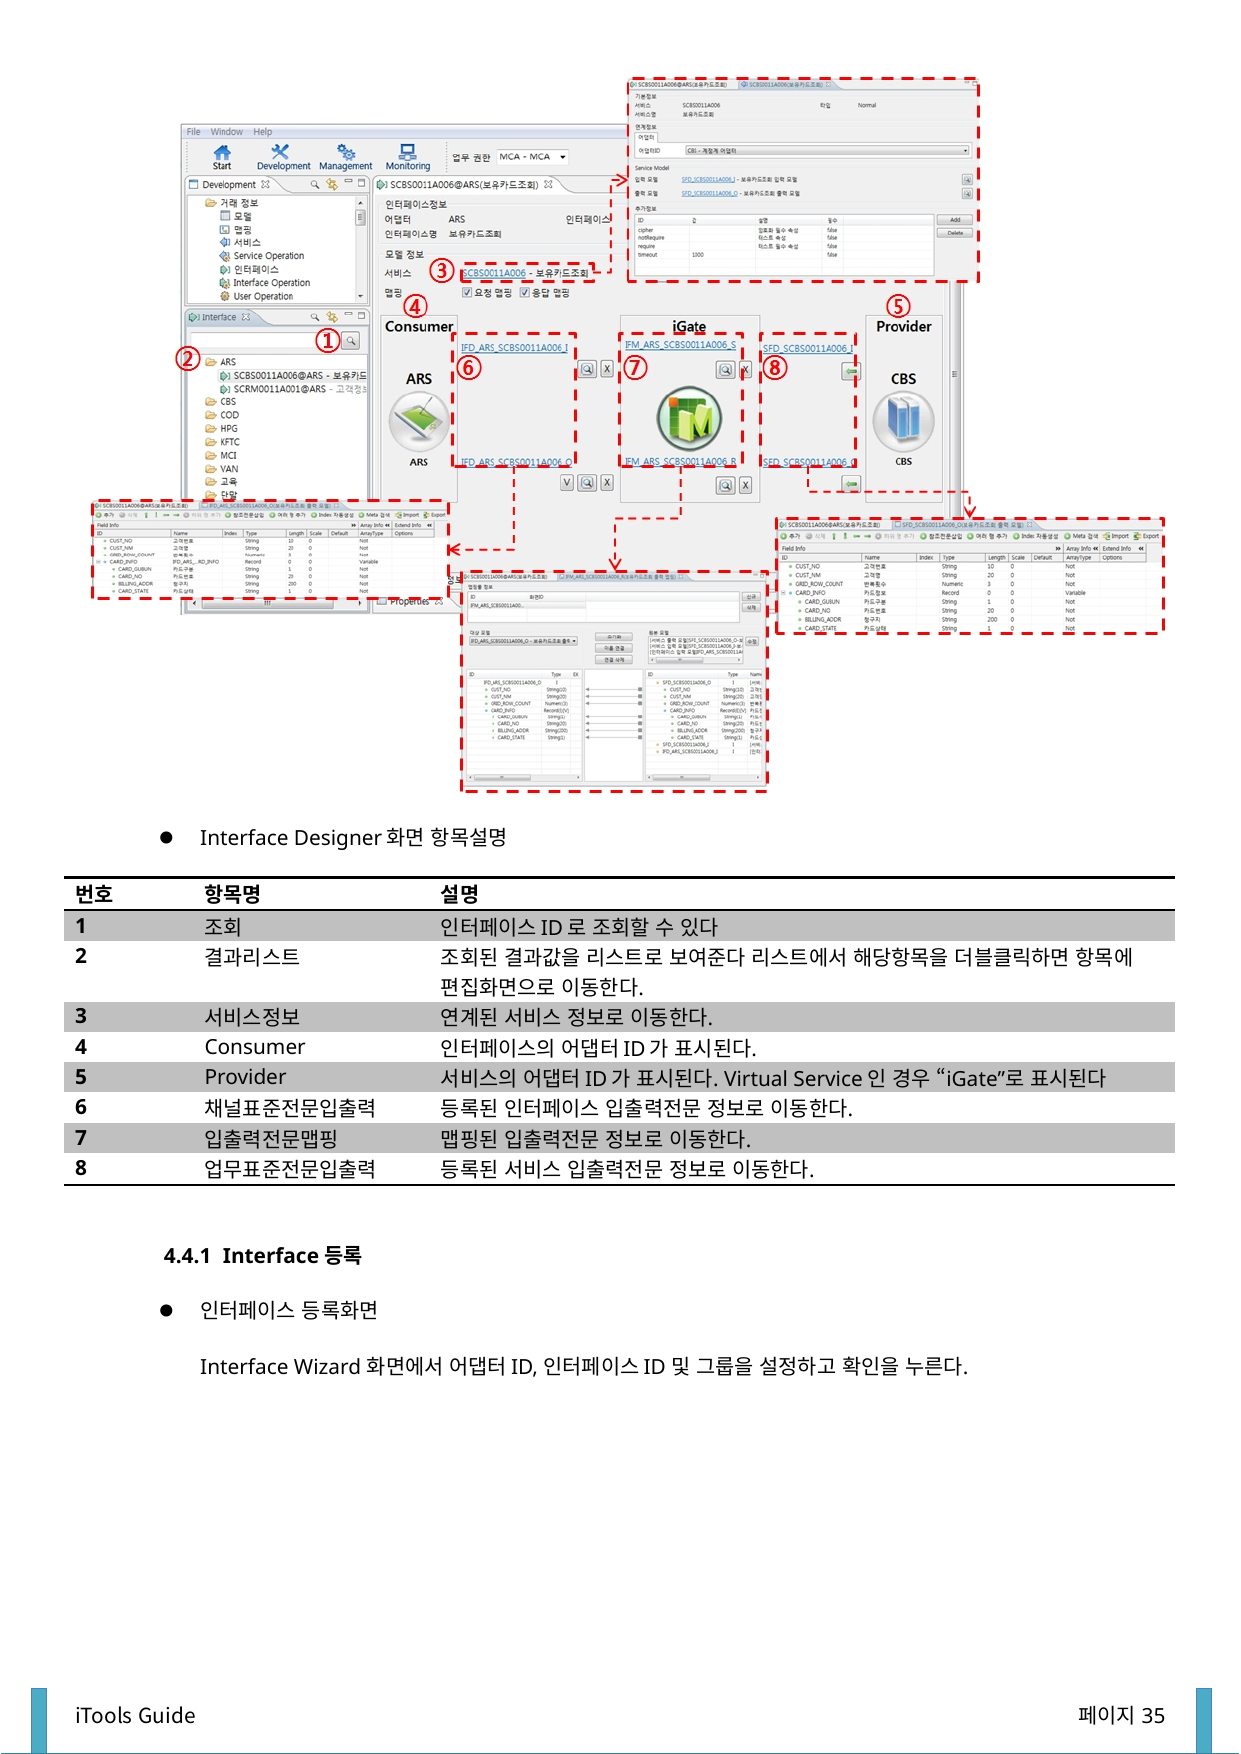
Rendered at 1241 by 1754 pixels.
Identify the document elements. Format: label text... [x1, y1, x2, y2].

table_cell 조회된 결과값을 리스트로 보여준다 리스트에서 해당항목을 더블클릭하면 항목에 편집화면으로 이동한다. [429, 941, 1175, 1002]
table_cell 결과리스트 [193, 941, 429, 1002]
table_cell 1 [64, 911, 193, 941]
table_header 번호 [64, 879, 193, 909]
table_cell 4 [64, 1032, 193, 1062]
table_cell 서비스정보 [193, 1002, 429, 1032]
table_cell 2 [64, 941, 193, 1002]
table_cell 연계된 서비스 정보로 이동한다. [429, 1002, 1175, 1032]
table_cell 조회 [193, 911, 429, 941]
table_cell 5 [64, 1062, 193, 1092]
subtitle Interface 등록 [164, 1239, 1181, 1269]
table_cell 업무표준전문입출력 [193, 1153, 429, 1183]
table_cell 인터페이스ID로 조회할 수 있다 [429, 911, 1175, 941]
table_header 항목명 [193, 879, 429, 909]
table_cell 맵핑된 입출력전문 정보로 이동한다. [429, 1123, 1175, 1153]
list Interface Wizard 화면에서 어댑터ID, 인터페이스ID 및 그룹을 설정하고 확인을 누른다. [200, 1350, 1181, 1380]
table_cell 8 [64, 1153, 193, 1183]
list Interface Designer화면 항목설명 [158, 821, 1181, 851]
list 인터페이스 등록화면 [158, 1294, 1181, 1325]
table_cell 서비스의 어댑터ID가 표시된다. Virtual Service인 경우 “iGate”로 표시된다 [429, 1062, 1175, 1092]
table_cell 7 [64, 1123, 193, 1153]
table_cell Consumer [193, 1032, 429, 1062]
table_cell 채널표준전문입출력 [193, 1093, 429, 1123]
table_cell 등록된 인터페이스 입출력전문 정보로 이동한다. [429, 1093, 1175, 1123]
table_cell Provider [193, 1062, 429, 1092]
table_cell 3 [64, 1002, 193, 1032]
picture [89, 75, 1167, 796]
table_cell 입출력전문맵핑 [193, 1123, 429, 1153]
table_cell 등록된 서비스 입출력전문 정보로 이동한다. [429, 1153, 1175, 1183]
table_cell 인터페이스의 어댑터ID가 표시된다. [429, 1032, 1175, 1062]
table_cell 6 [64, 1093, 193, 1123]
table_header 설명 [429, 879, 1175, 909]
